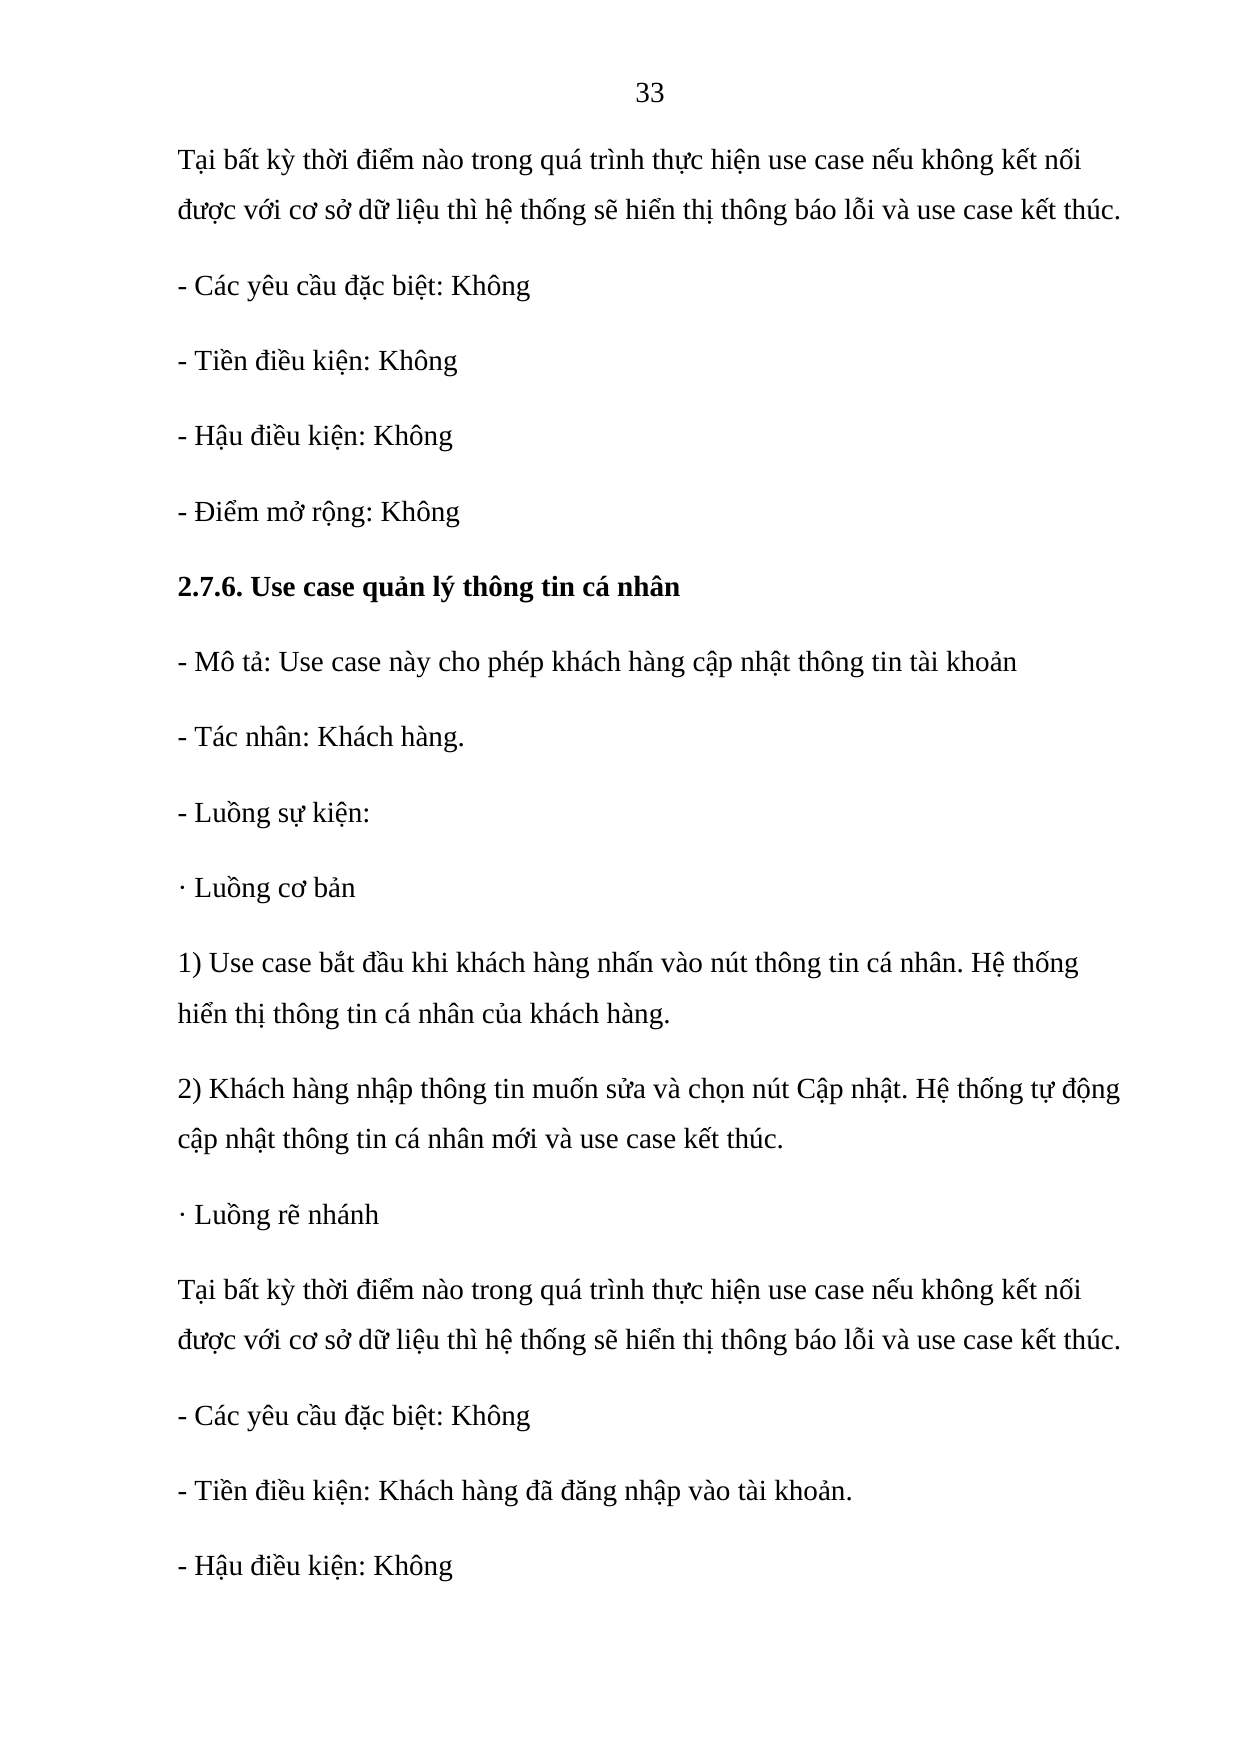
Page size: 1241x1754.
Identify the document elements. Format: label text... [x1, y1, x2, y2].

text Tại bất kỳ thời điểm nào trong quá trình thực hiện use case nếu không kết nối được với cơ sở dữ liệu thì hệ thống sẽ hiển thị thông báo lỗi và use case kết thúc. [177, 1272, 1122, 1356]
text Tại bất kỳ thời điểm nào trong quá trình thực hiện use case nếu không kết nối được với cơ sở dữ liệu thì hệ thống sẽ hiển thị thông báo lỗi và use case kết thúc. [177, 142, 1122, 226]
text - Các yêu cầu đặc biệt: Không [177, 1398, 1122, 1431]
text - Luồng sự kiện: [177, 795, 1122, 828]
text - Hậu điều kiện: Không [177, 418, 1122, 452]
text - Hậu điều kiện: Không [177, 1548, 1122, 1582]
text - Mô tả: Use case này cho phép khách hàng cập nhật thông tin tài khoản [177, 644, 1122, 678]
text · Luồng rẽ nhánh [177, 1197, 1122, 1230]
text - Tác nhân: Khách hàng. [177, 719, 1122, 753]
text - Các yêu cầu đặc biệt: Không [177, 268, 1122, 301]
text - Tiền điều kiện: Khách hàng đã đăng nhập vào tài khoản. [177, 1473, 1122, 1507]
text - Điểm mở rộng: Không [177, 494, 1122, 527]
subtitle 2.7.6. Use case quản lý thông tin cá nhân [177, 569, 1122, 602]
text 2) Khách hàng nhập thông tin muốn sửa và chọn nút Cập nhật. Hệ thống tự động cập nhật thông tin cá nhân mới và use case kết thúc. [177, 1071, 1122, 1155]
text - Tiền điều kiện: Không [177, 343, 1122, 377]
text · Luồng cơ bản [177, 870, 1122, 904]
text 1) Use case bắt đầu khi khách hàng nhấn vào nút thông tin cá nhân. Hệ thống hiển thị thông tin cá nhân của khách hàng. [177, 946, 1122, 1029]
